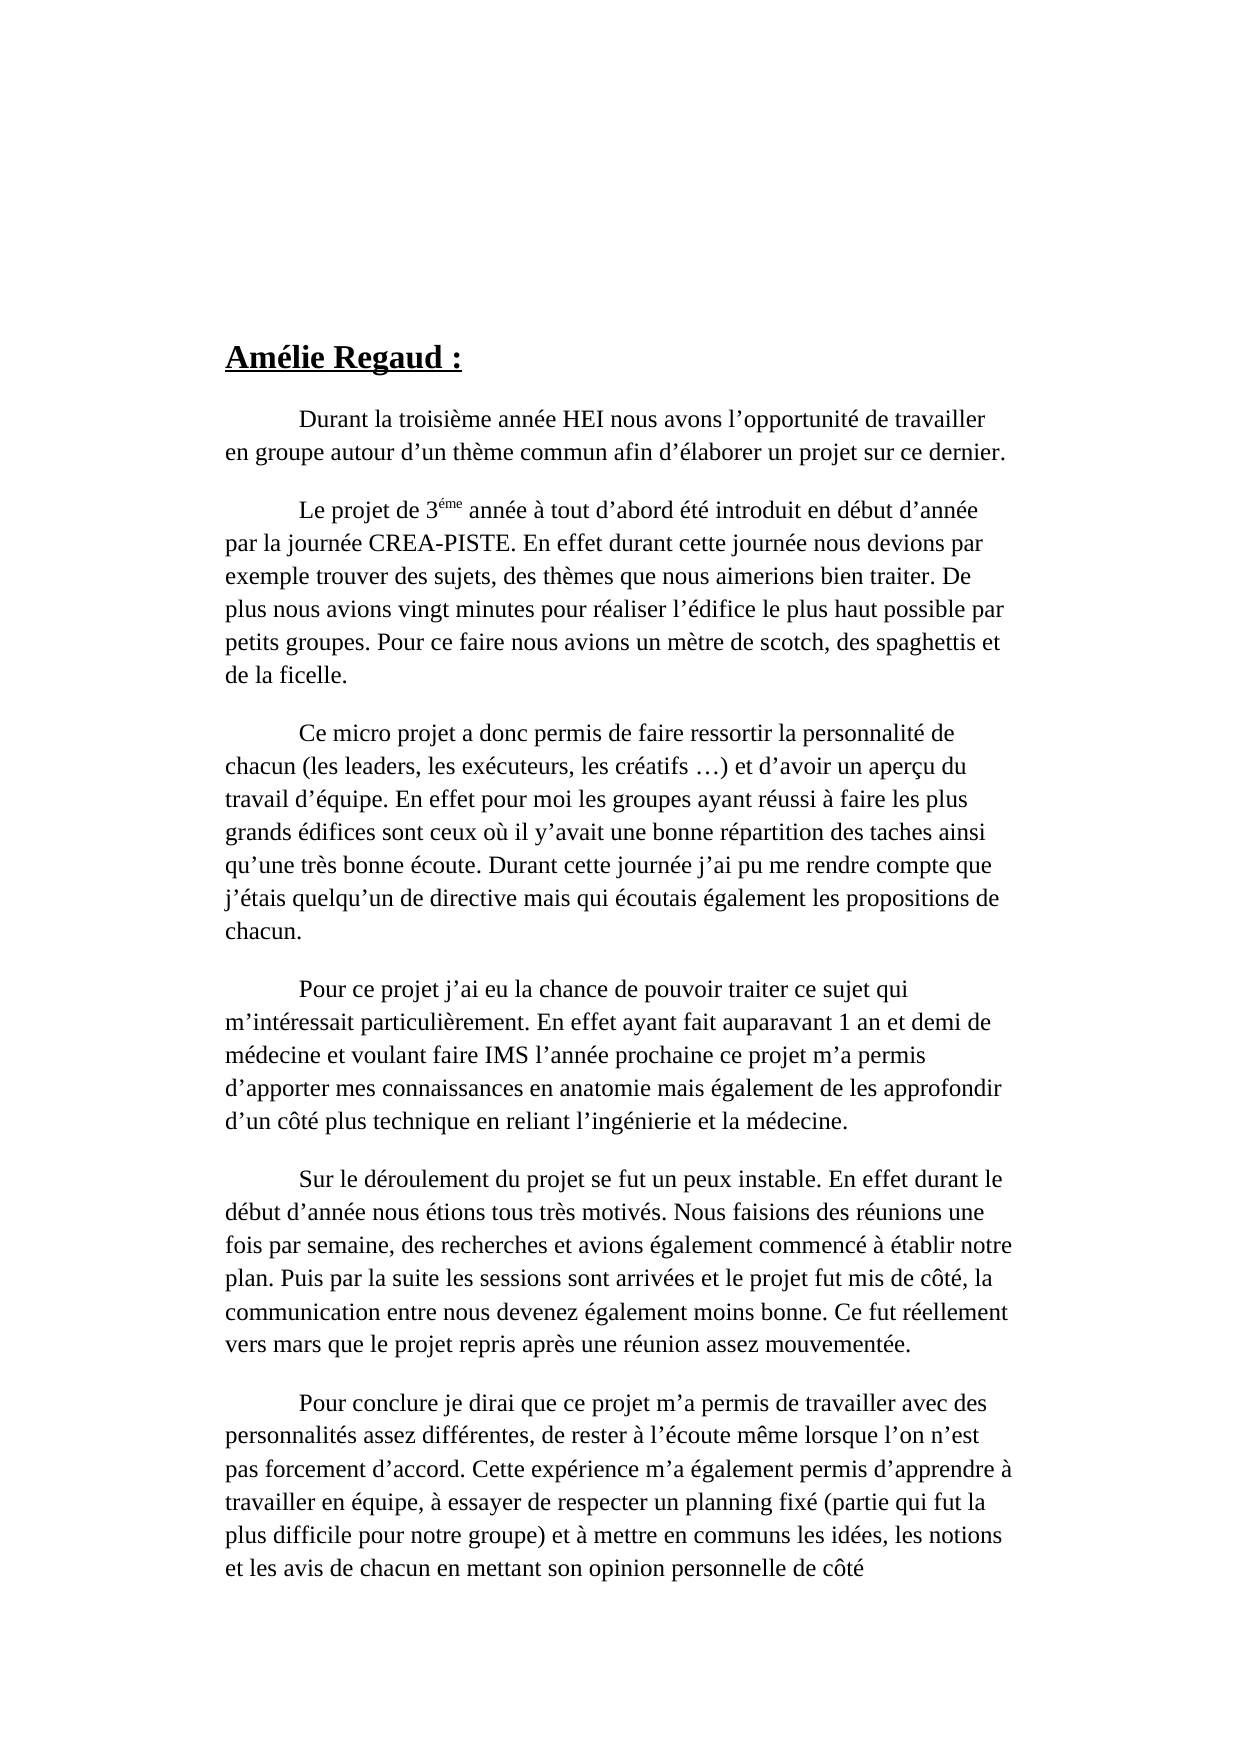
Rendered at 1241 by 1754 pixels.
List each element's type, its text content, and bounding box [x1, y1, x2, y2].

text Le projet de 3éme année à tout d’abord été introduit en début d’année par la journée CREA-PISTE. En effet durant cette journée nous devions par exemple trouver des sujets, des thèmes que nous aimerions bien traiter. De plus nous avions vingt minutes pour réaliser l’édifice le plus haut possible par petits groupes. Pour ce faire nous avions un mètre de scotch, des spaghettis et de la ficelle. [225, 495, 1012, 689]
text Pour ce projet j’ai eu la chance de pouvoir traiter ce sujet qui m’intéressait particulièrement. En effet ayant fait auparavant 1 an et demi de médecine et voulant faire IMS l’année prochaine ce projet m’a permis d’apporter mes connaissances en anatomie mais également de les approfondir d’un côté plus technique en reliant l’ingénierie et la médecine. [225, 974, 1012, 1135]
text Sur le déroulement du projet se fut un peux instable. En effet durant le début d’année nous étions tous très motivés. Nous faisions des réunions une fois par semaine, des recherches et avions également commencé à établir notre plan. Puis par la suite les sessions sont arrivées et le projet fut mis de côté, la communication entre nous devenez également moins bonne. Ce fut réellement vers mars que le projet repris après une réunion assez mouvementée. [225, 1164, 1012, 1358]
text Amélie Regaud : [225, 337, 1012, 375]
text Ce micro projet a donc permis de faire ressortir la personnalité de chacun (les leaders, les exécuteurs, les créatifs …) et d’avoir un aperçu du travail d’équipe. En effet pour moi les groupes ayant réussi à faire les plus grands édifices sont ceux où il y’avait une bonne répartition des taches ainsi qu’une très bonne écoute. Durant cette journée j’ai pu me rendre compte que j’étais quelqu’un de directive mais qui écoutais également les propositions de chacun. [225, 718, 1012, 945]
text Pour conclure je dirai que ce projet m’a permis de travailler avec des personnalités assez différentes, de rester à l’écoute même lorsque l’on n’est pas forcement d’accord. Cette expérience m’a également permis d’apprendre à travailler en équipe, à essayer de respecter un planning fixé (partie qui fut la plus difficile pour notre groupe) et à mettre en communs les idées, les notions et les avis de chacun en mettant son opinion personnelle de côté [225, 1388, 1012, 1581]
text Durant la troisième année HEI nous avons l’opportunité de travailler en groupe autour d’un thème commun afin d’élaborer un projet sur ce dernier. [225, 404, 1012, 466]
